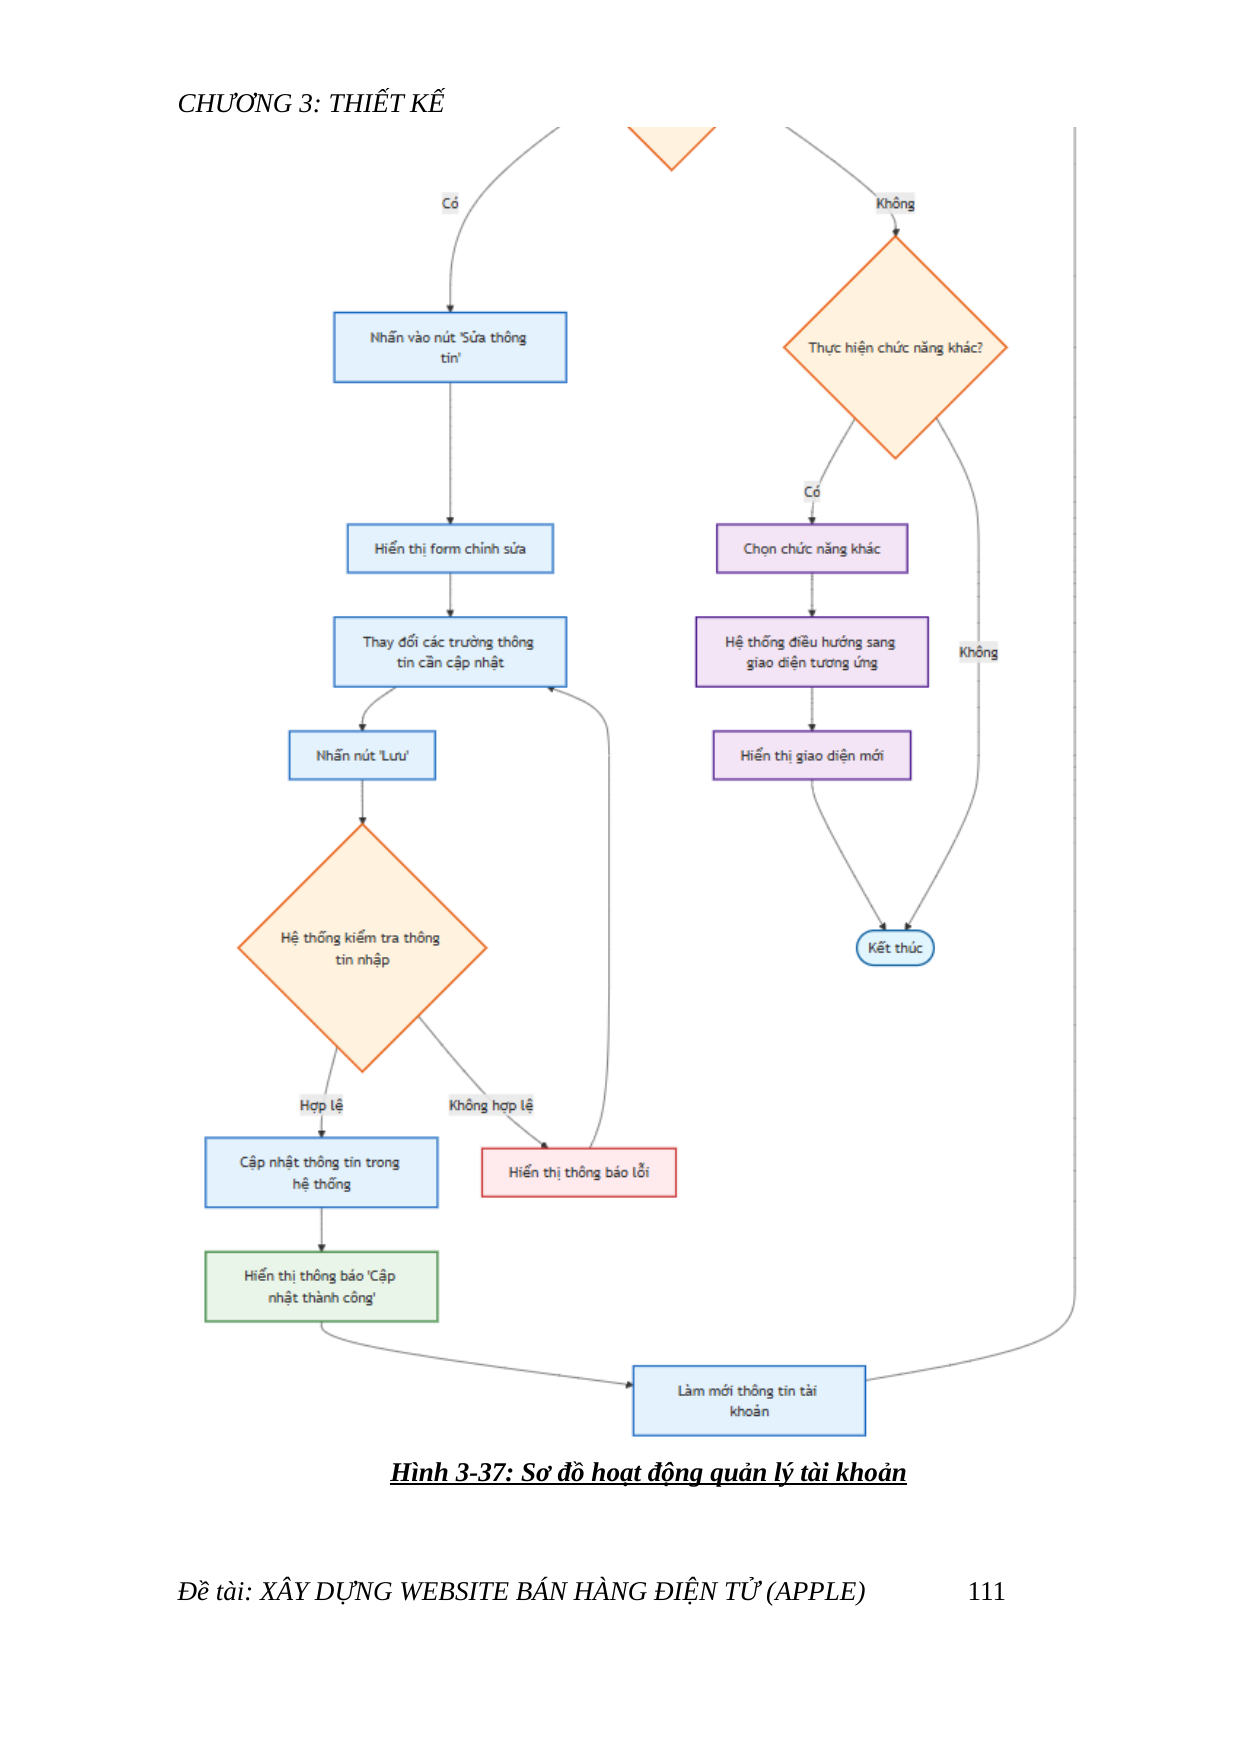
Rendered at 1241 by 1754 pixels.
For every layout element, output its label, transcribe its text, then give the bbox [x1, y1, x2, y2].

picture [177, 127, 1123, 1447]
text Hình 3-37: Sơ đồ hoạt động quản lý tài khoản [177, 1456, 1122, 1487]
